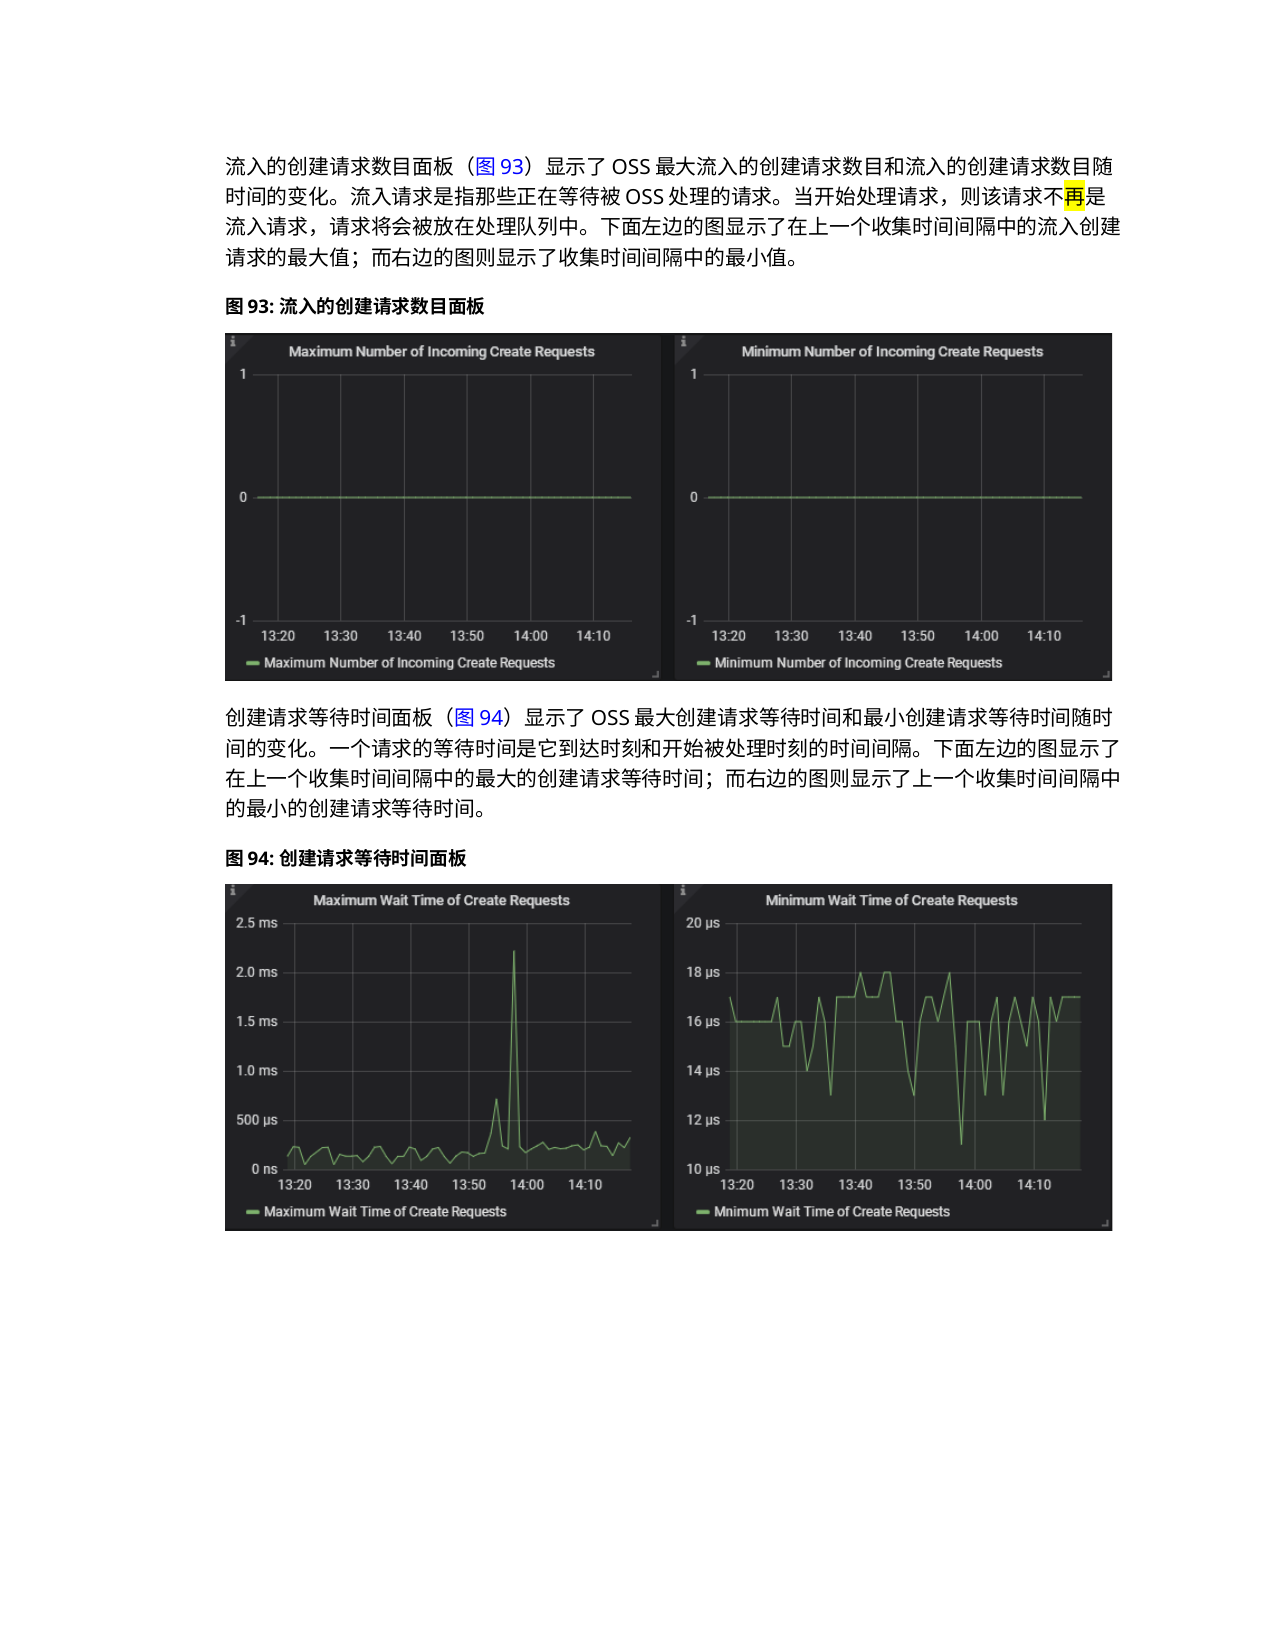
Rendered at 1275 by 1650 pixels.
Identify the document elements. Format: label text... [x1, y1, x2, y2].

picture [225, 884, 1113, 1231]
picture [225, 333, 1113, 681]
text 图93: 流入的创建请求数目面板 [225, 292, 1125, 319]
text 图94: 创建请求等待时间面板 [225, 843, 1125, 871]
text 创建请求等待时间面板（图94）显示了OSS最大创建请求等待时间和最小创建请求等待时间随时间的变化。一个请求的等待时间是它到达时刻和开始被处理时刻的时间间隔。下面左边的图显示了在上一个收集时间间隔中的最大的创建请求等待时间；而右边的图则显示了上一个收集时间间隔中的最小的创建请求等待时间。 [225, 702, 1125, 822]
text 流入的创建请求数目面板（图93）显示了OSS最大流入的创建请求数目和流入的创建请求数目随时间的变化。流入请求是指那些正在等待被OSS处理的请求。当开始处理请求，则该请求不再是流入请求，请求将会被放在处理队列中。下面左边的图显示了在上一个收集时间间隔中的流入创建请求的最大值；而右边的图则显示了收集时间间隔中的最小值。 [225, 150, 1125, 271]
